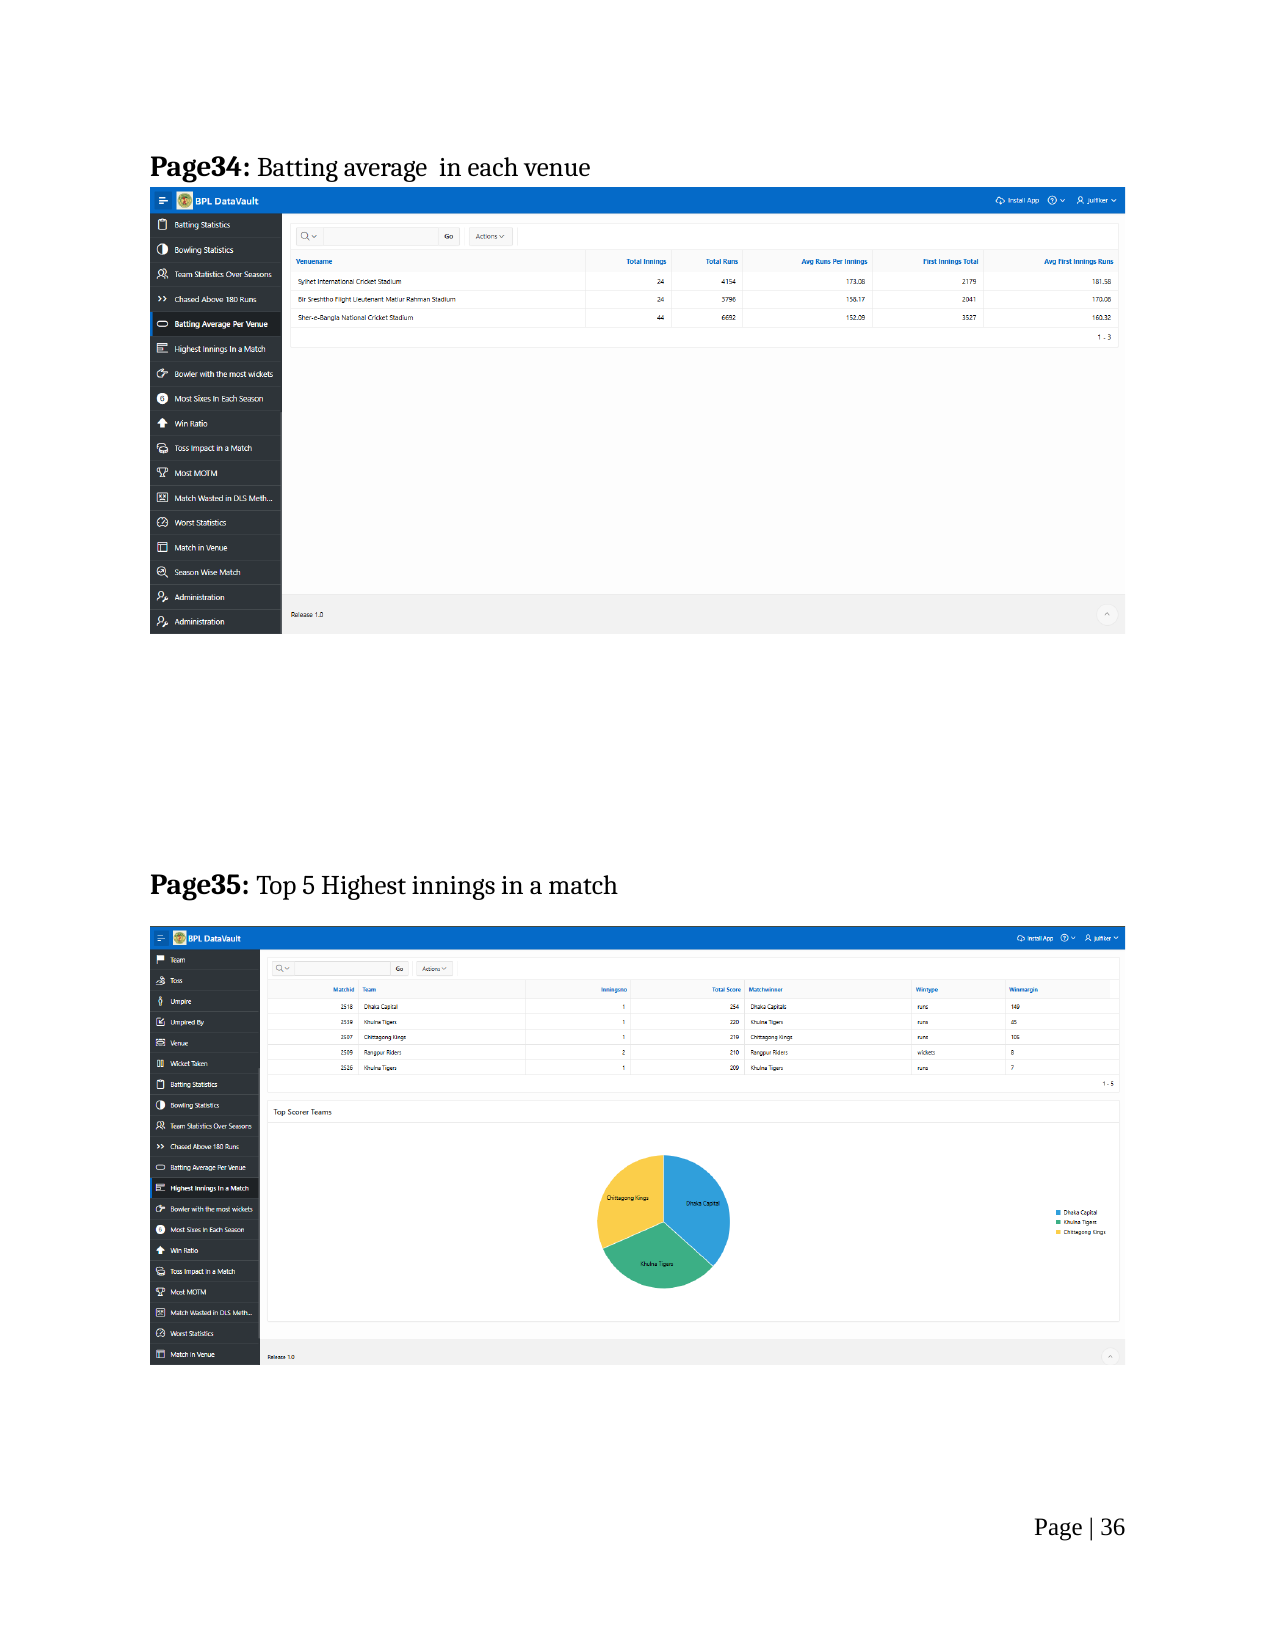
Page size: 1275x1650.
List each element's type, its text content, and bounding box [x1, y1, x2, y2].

picture [150, 926, 1125, 1365]
picture [150, 187, 1125, 634]
text Page35: Top 5 Highest innings in a match [150, 868, 1044, 902]
text Page34: Batting average in each venue [150, 150, 1044, 183]
